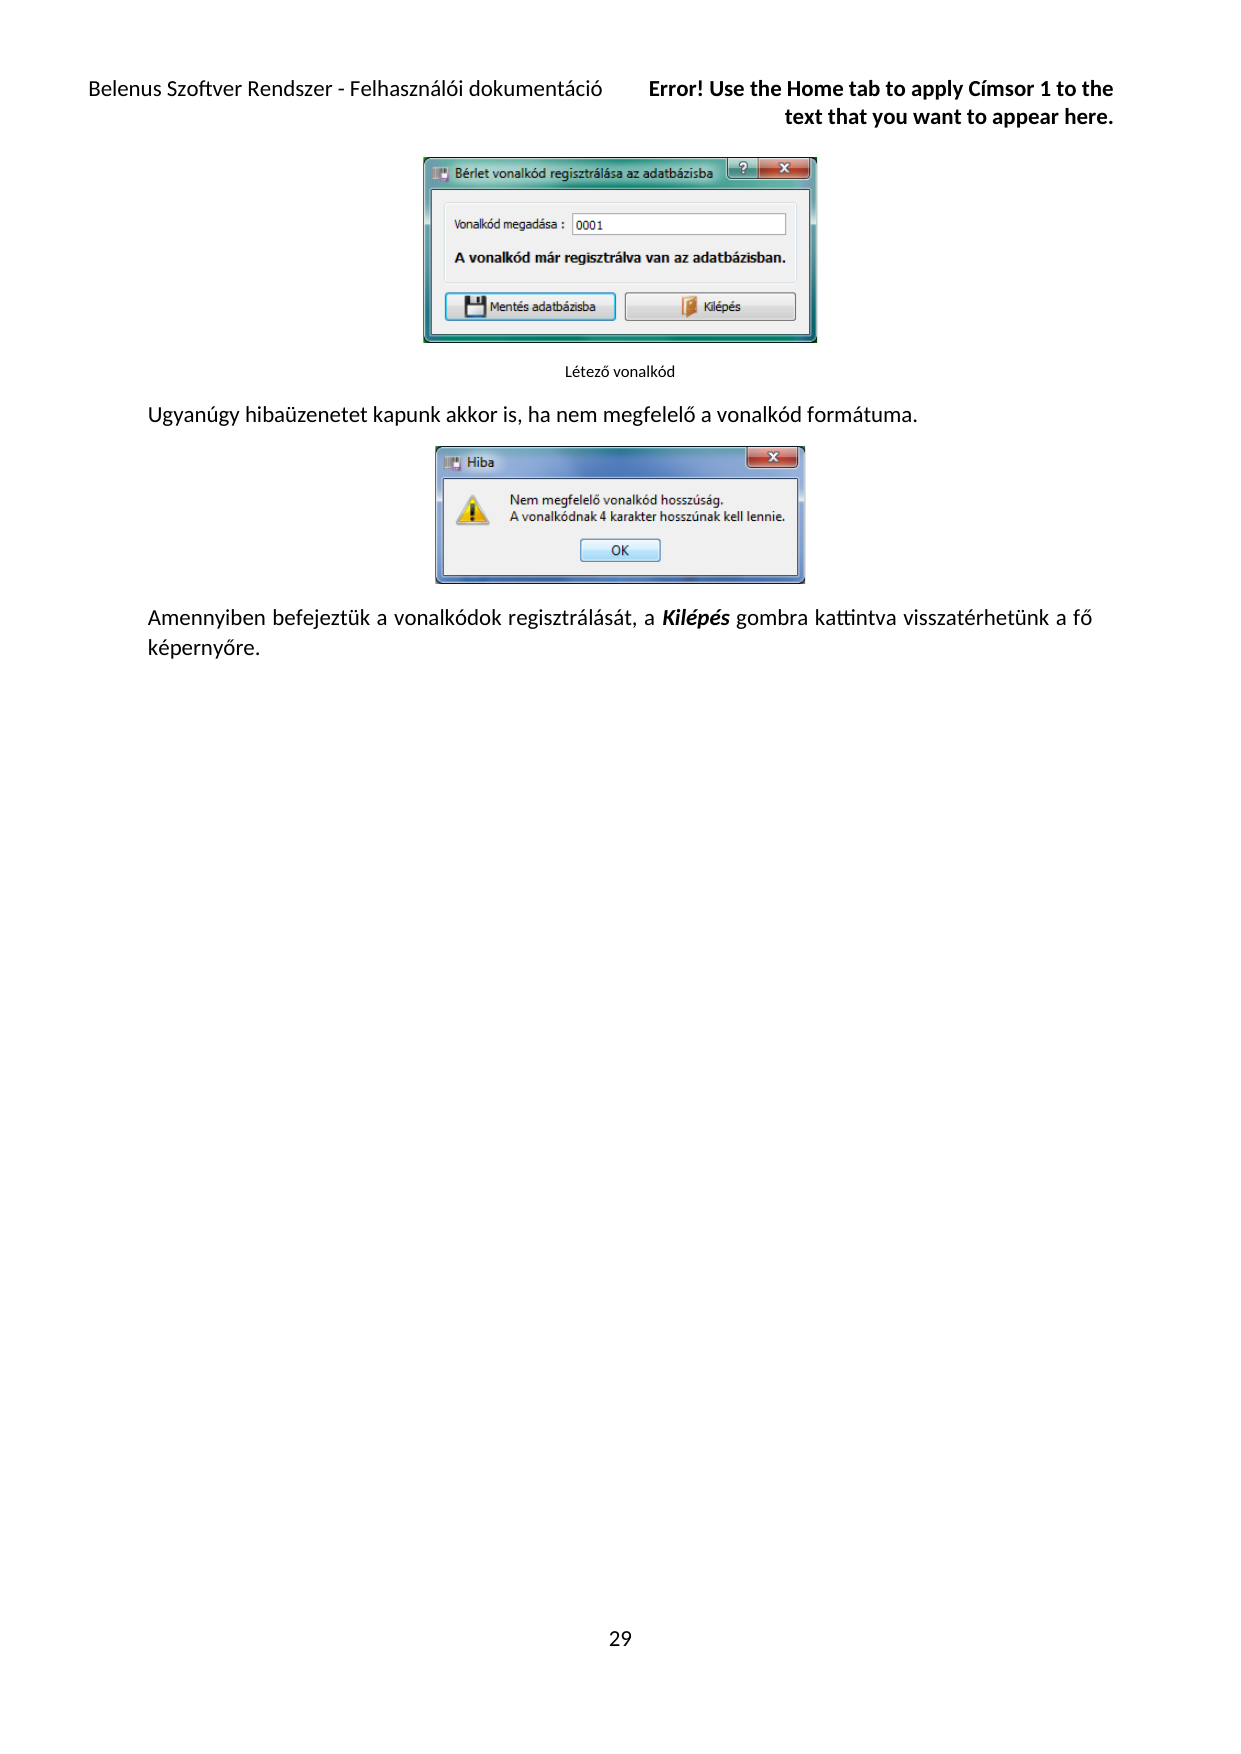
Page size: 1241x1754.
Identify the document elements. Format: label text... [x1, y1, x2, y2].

text Ugyanúgy hibaüzenetet kapunk akkor is, ha nem megfelelő a vonalkód formátuma. [148, 400, 1093, 428]
picture [423, 157, 818, 343]
text Amennyiben befejeztük a vonalkódok regisztrálását, a Kilépés gombra kattintva visszatérhetünk a fő képernyőre. [148, 603, 1093, 661]
picture [435, 446, 805, 584]
text Létező vonalkód [148, 361, 1093, 382]
